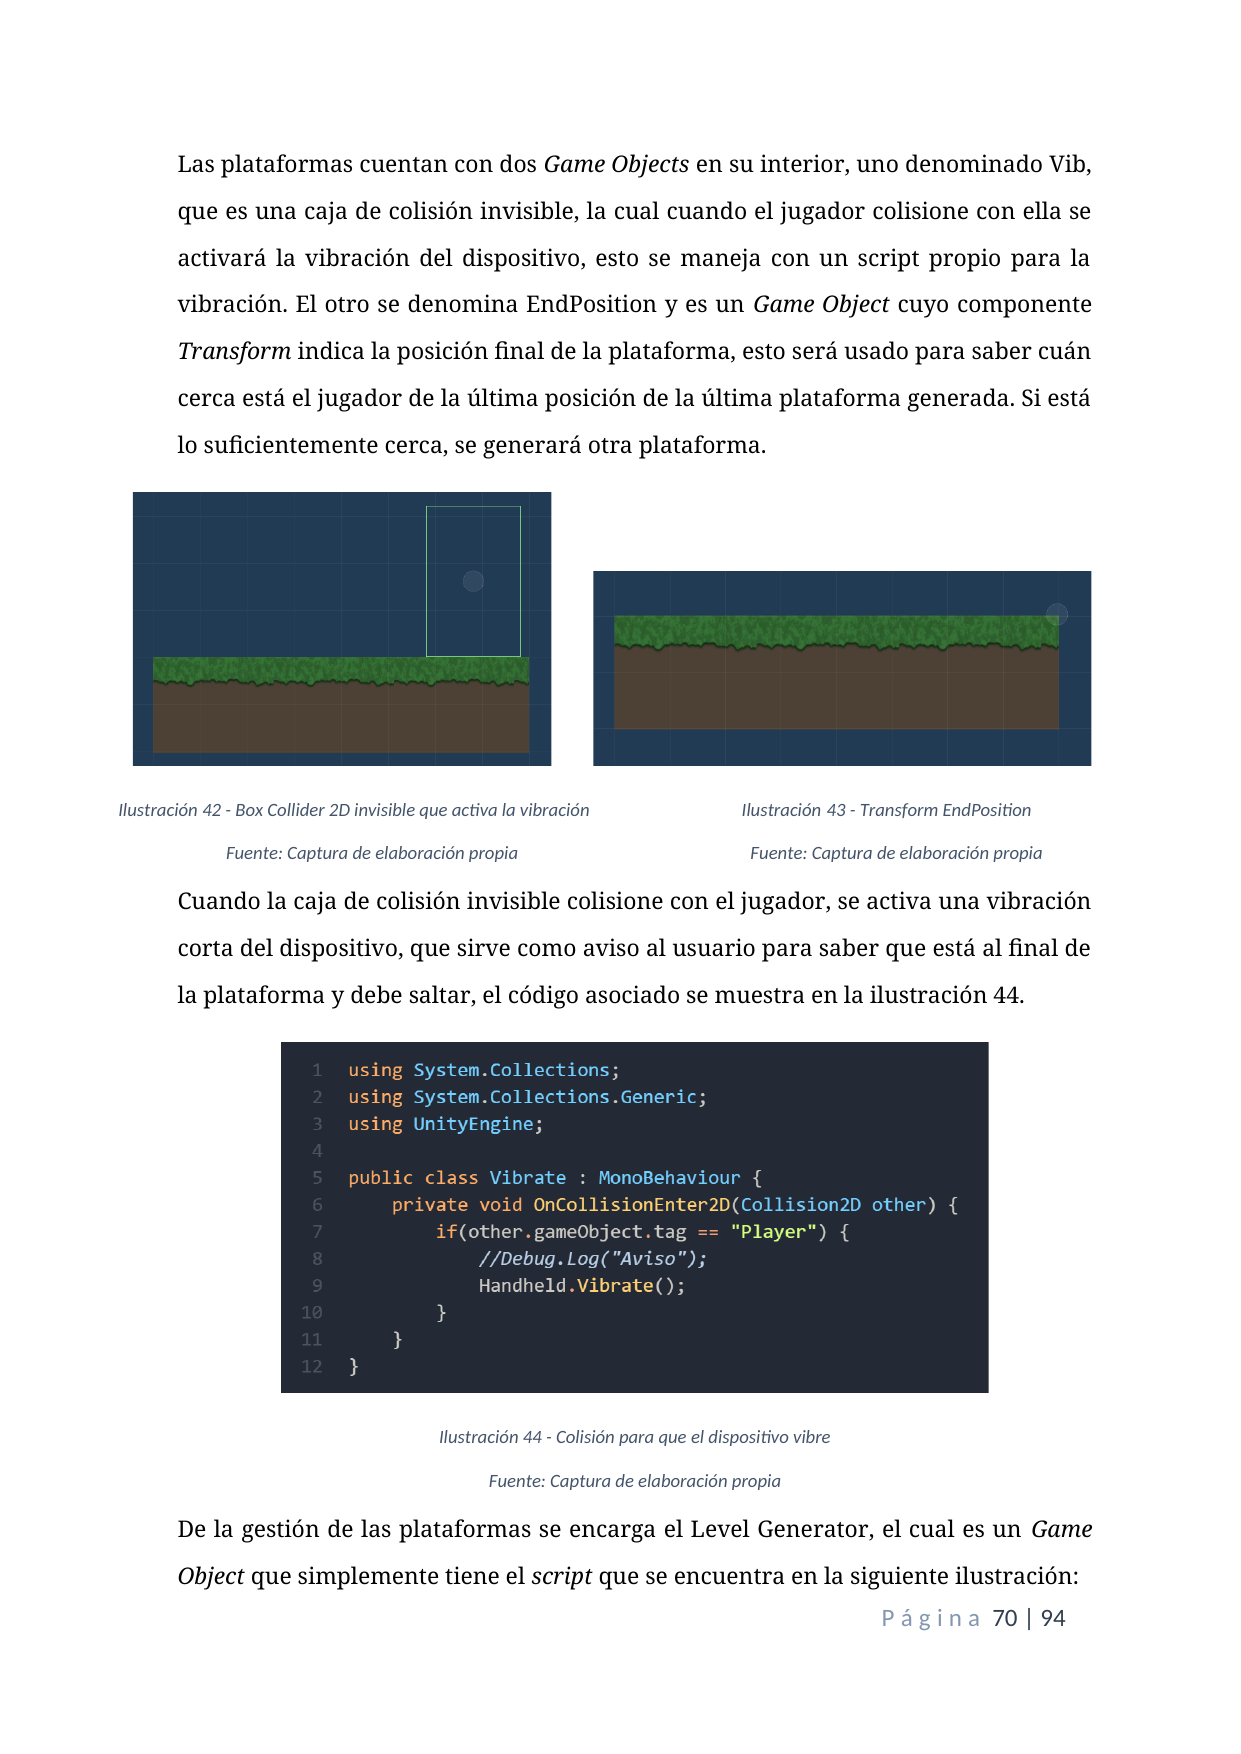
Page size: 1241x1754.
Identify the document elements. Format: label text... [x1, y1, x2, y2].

text De la gestión de las plataformas se encarga el Level Generator, el cual es un Game Object que simplemente tiene el script que se encuentra en la siguiente ilustración: [177, 1513, 1092, 1591]
text Fuente: Captura de elaboración propia Fuente: Captura de elaboración propia [177, 841, 1092, 864]
picture [132, 492, 552, 766]
text Las plataformas cuentan con dos Game Objects en su interior, uno denominado Vib, que es una caja de colisión invisible, la cual cuando el jugador colisione con ella se activará la vibración del dispositivo, esto se maneja con un script propio para la vibración. El otro se denomina EndPosition y es un Game Object cuyo componente Transform indica la posición final de la plataforma, esto será usado para saber cuán cerca está el jugador de la última posición de la última plataforma generada. Si está lo suficientemente cerca, se generará otra plataforma. [177, 148, 1092, 460]
text Cuando la caja de colisión invisible colisione con el jugador, se activa una vibración corta del dispositivo, que sirve como aviso al usuario para saber que está al final de la plataforma y debe saltar, el código asociado se muestra en la ilustración 44. [177, 885, 1092, 1010]
text Fuente: Captura de elaboración propia [177, 1469, 1092, 1492]
picture [281, 1042, 989, 1393]
picture [593, 571, 1092, 766]
